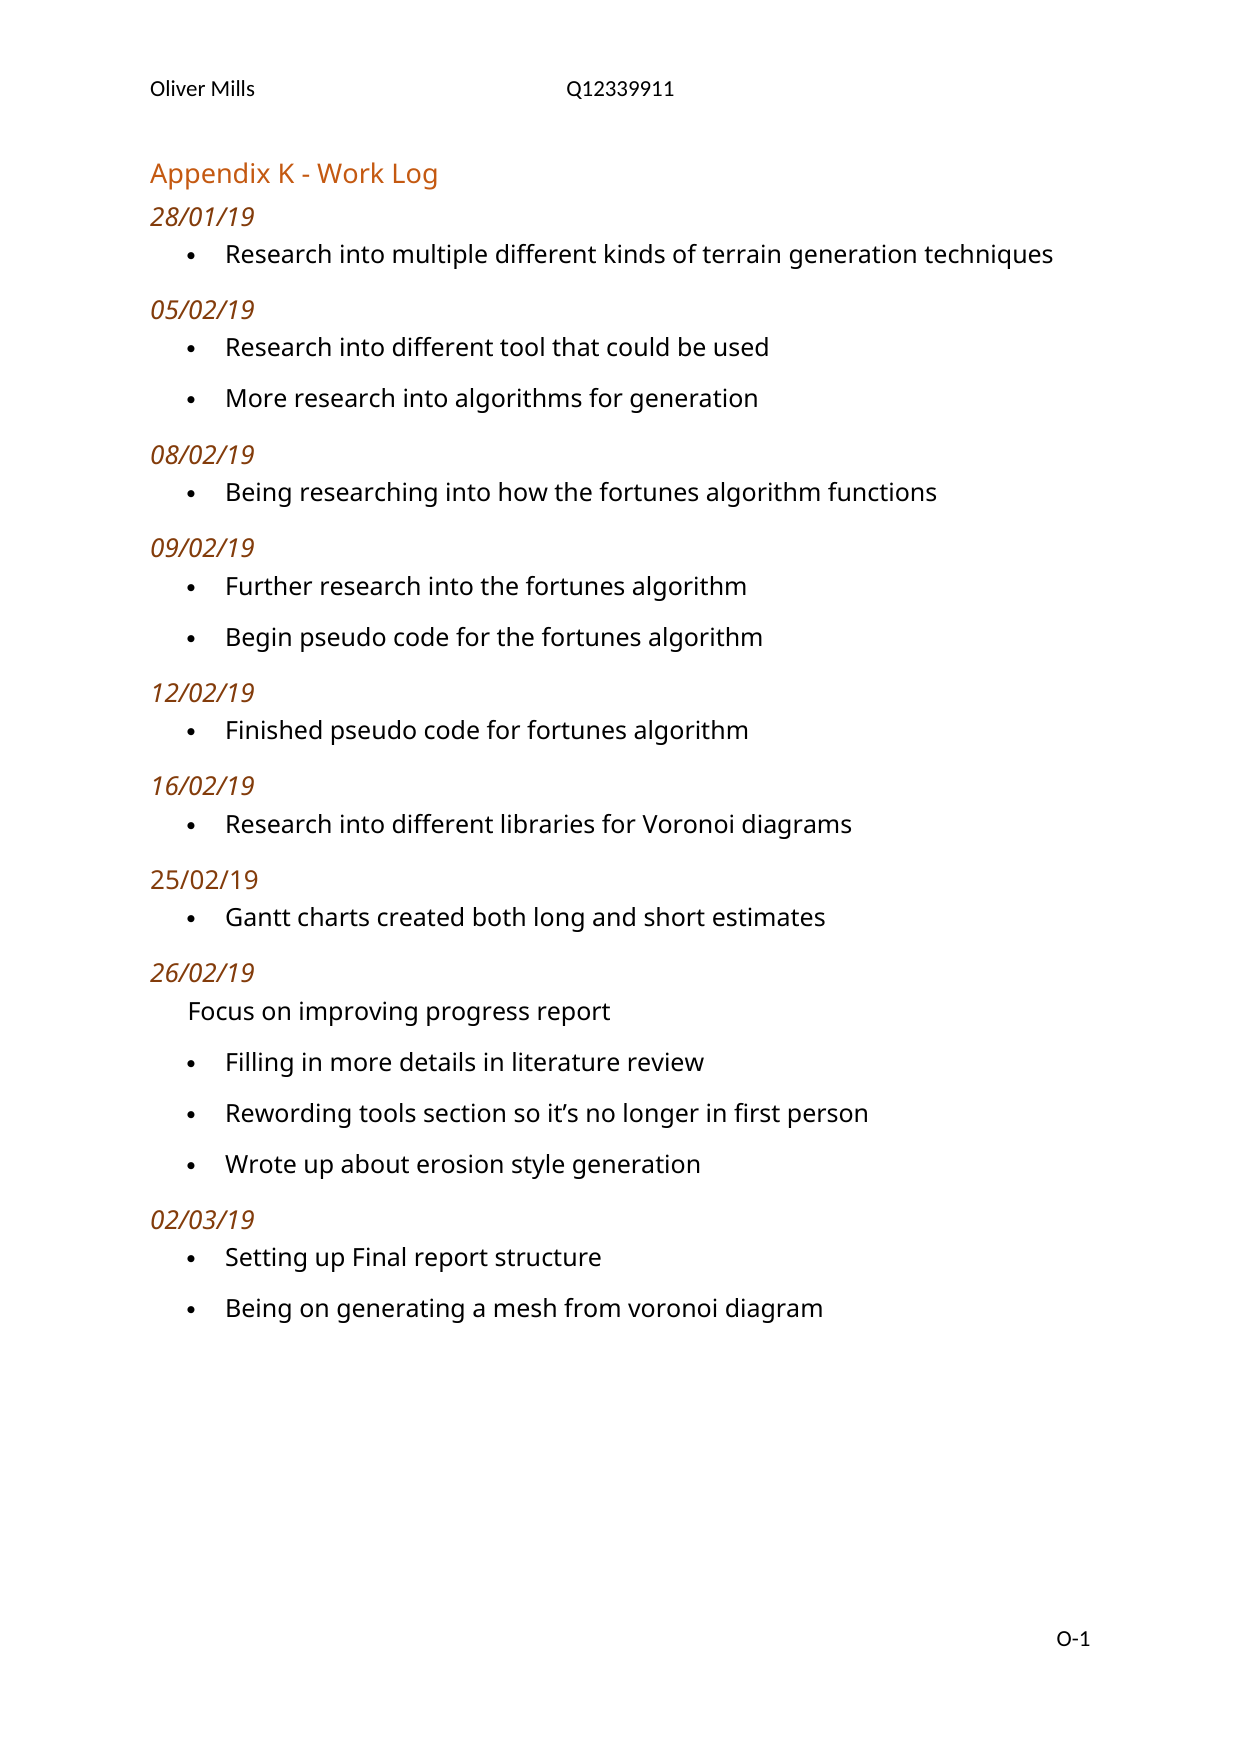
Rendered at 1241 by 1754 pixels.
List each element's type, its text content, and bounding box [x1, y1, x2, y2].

subtitle 09/02/19 [150, 530, 1090, 565]
list Research into different libraries for Voronoi diagrams [187, 806, 1090, 840]
text Focus on improving progress report [187, 993, 1090, 1027]
list Being on generating a mesh from voronoi diagram [187, 1291, 1090, 1325]
subtitle 28/01/19 [150, 198, 1090, 234]
list Begin pseudo code for the fortunes algorithm [187, 619, 1090, 653]
subtitle 12/02/19 [150, 674, 1090, 710]
list Setting up Final report structure [187, 1240, 1090, 1274]
list Being researching into how the fortunes algorithm functions [187, 474, 1090, 509]
subtitle 08/02/19 [150, 436, 1090, 472]
subtitle Appendix K - Work Log [150, 154, 1090, 191]
list Gantt charts created both long and short estimates [187, 900, 1090, 934]
list Research into multiple different kinds of terrain generation techniques [187, 236, 1090, 271]
list Further research into the fortunes algorithm [187, 568, 1090, 602]
list More research into algorithms for generation [187, 381, 1090, 415]
subtitle 25/02/19 [150, 861, 1090, 897]
list Filling in more details in literature review [187, 1044, 1090, 1078]
list Wrote up about erosion style generation [187, 1146, 1090, 1181]
subtitle 16/02/19 [150, 768, 1090, 803]
subtitle 02/03/19 [150, 1202, 1090, 1237]
subtitle 05/02/19 [150, 292, 1090, 327]
list Research into different tool that could be used [187, 330, 1090, 364]
list Finished pseudo code for fortunes algorithm [187, 713, 1090, 747]
list Rewording tools section so it’s no longer in first person [187, 1095, 1090, 1129]
subtitle 26/02/19 [150, 955, 1090, 991]
